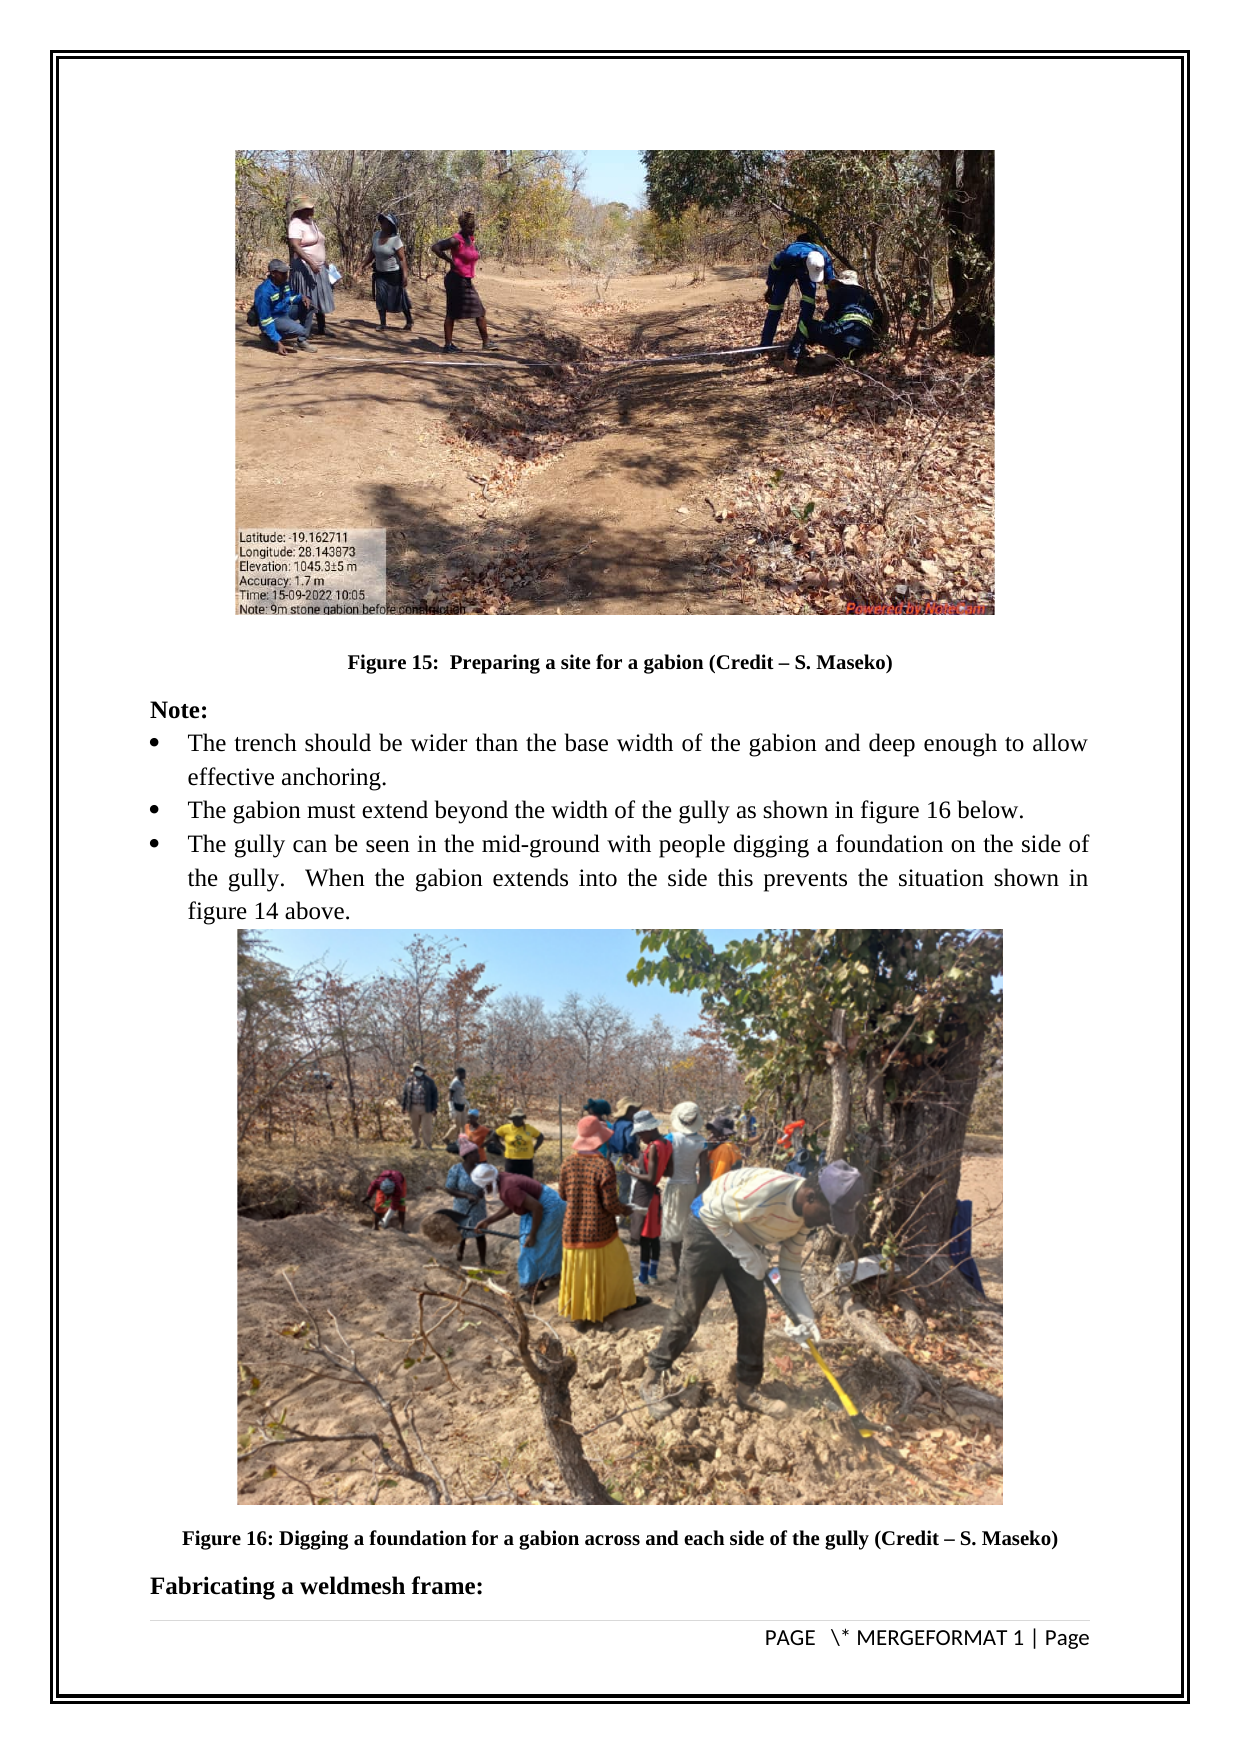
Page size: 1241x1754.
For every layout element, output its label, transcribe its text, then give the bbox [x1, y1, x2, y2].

list The gully can be seen in the mid-ground with people digging a foundation on the side of the gully. When the gabion extends into the side this prevents the situation shown in figure 14 above. [150, 829, 1090, 925]
list The trench should be wider than the base width of the gabion and deep enough to allow effective anchoring. [150, 728, 1090, 791]
picture [235, 150, 994, 616]
text Figure 16: Digging a foundation for a gabion across and each side of the gully (Credit – S. Maseko) [150, 1526, 1090, 1550]
picture [237, 929, 1003, 1505]
list The gabion must extend beyond the width of the gully as shown in figure 16 below. [150, 796, 1090, 824]
text Fabricating a weldmesh frame: [150, 1571, 1090, 1600]
list Figure 15: Preparing a site for a gabion (Credit – S. Maseko) [150, 650, 1090, 674]
text Note: [150, 695, 1090, 724]
